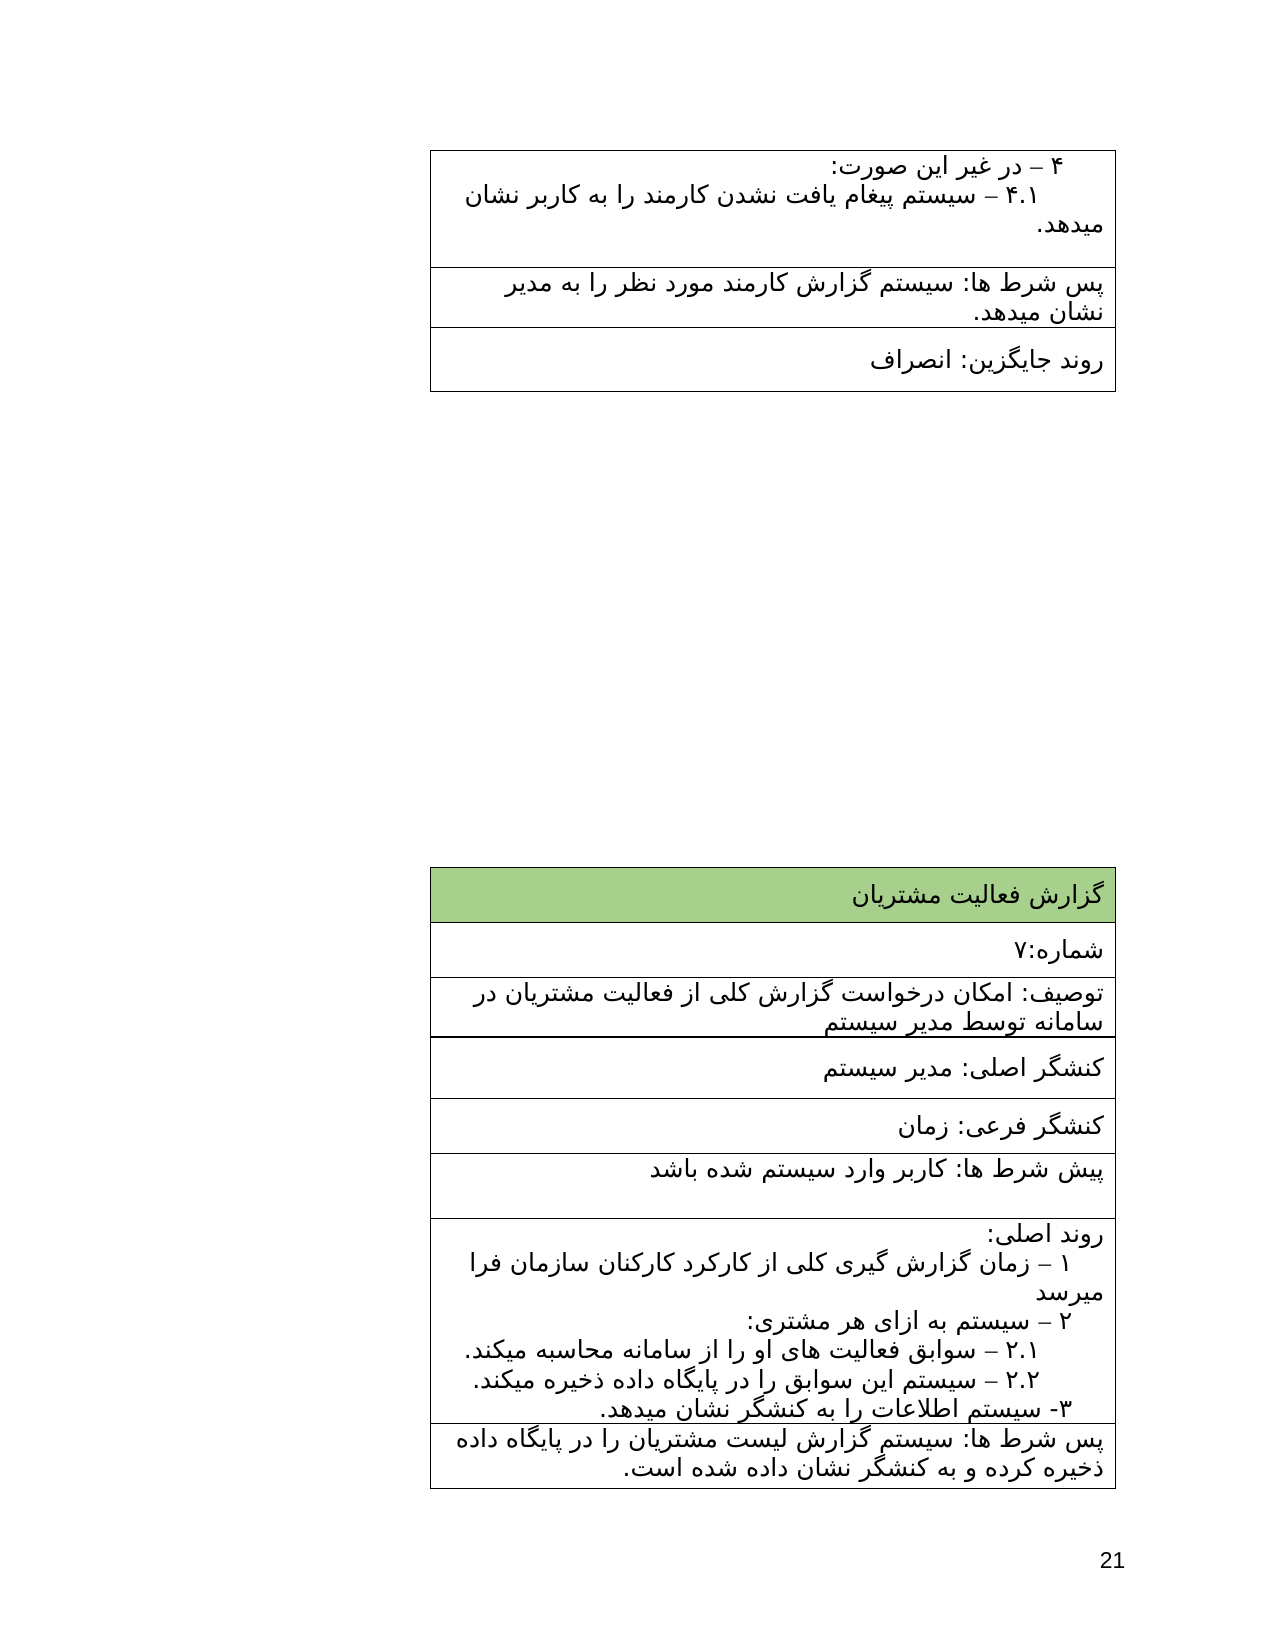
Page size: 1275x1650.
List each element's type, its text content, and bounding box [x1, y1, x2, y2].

table_cell کنشگر اصلی: مدیر سیستم [431, 1038, 1115, 1098]
table_cell پس شرط ها: سیستم گزارش کارمند مورد نظر را به مدیر نشان میدهد. [431, 268, 1115, 327]
table_header گزارش فعالیت مشتریان [431, 868, 1115, 922]
table_cell پیش شرط ها: کاربر وارد سیستم شده باشد [431, 1154, 1115, 1218]
table_cell شماره:۷ [431, 923, 1115, 977]
table_cell توصیف: امکان درخواست گزارش کلی از فعالیت مشتریان در سامانه توسط مدیر سیستم [431, 978, 1115, 1036]
table_cell کنشگر فرعی: زمان [431, 1099, 1115, 1153]
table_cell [431, 151, 1115, 267]
table_cell پس شرط ها: سیستم گزارش لیست مشتریان را در پایگاه داده ذخیره کرده و به کنشگر نشان داده شده است. [431, 1424, 1115, 1488]
table_cell روند جایگزین: انصراف [431, 328, 1115, 391]
table_cell روند اصلی: ۱ – زمان گزارش گیری کلی از کارکرد کارکنان سازمان فرا میرسد ۲ – سیستم به ازای هر مشتری: ۲.۱ – سوابق فعالیت های او را از سامانه محاسبه میکند. ۲.۲ – سیستم این سوابق را در پایگاه داده ذخیره میکند. ۳- سیستم اطلاعات را به کنشگر نشان میدهد. [431, 1219, 1115, 1423]
